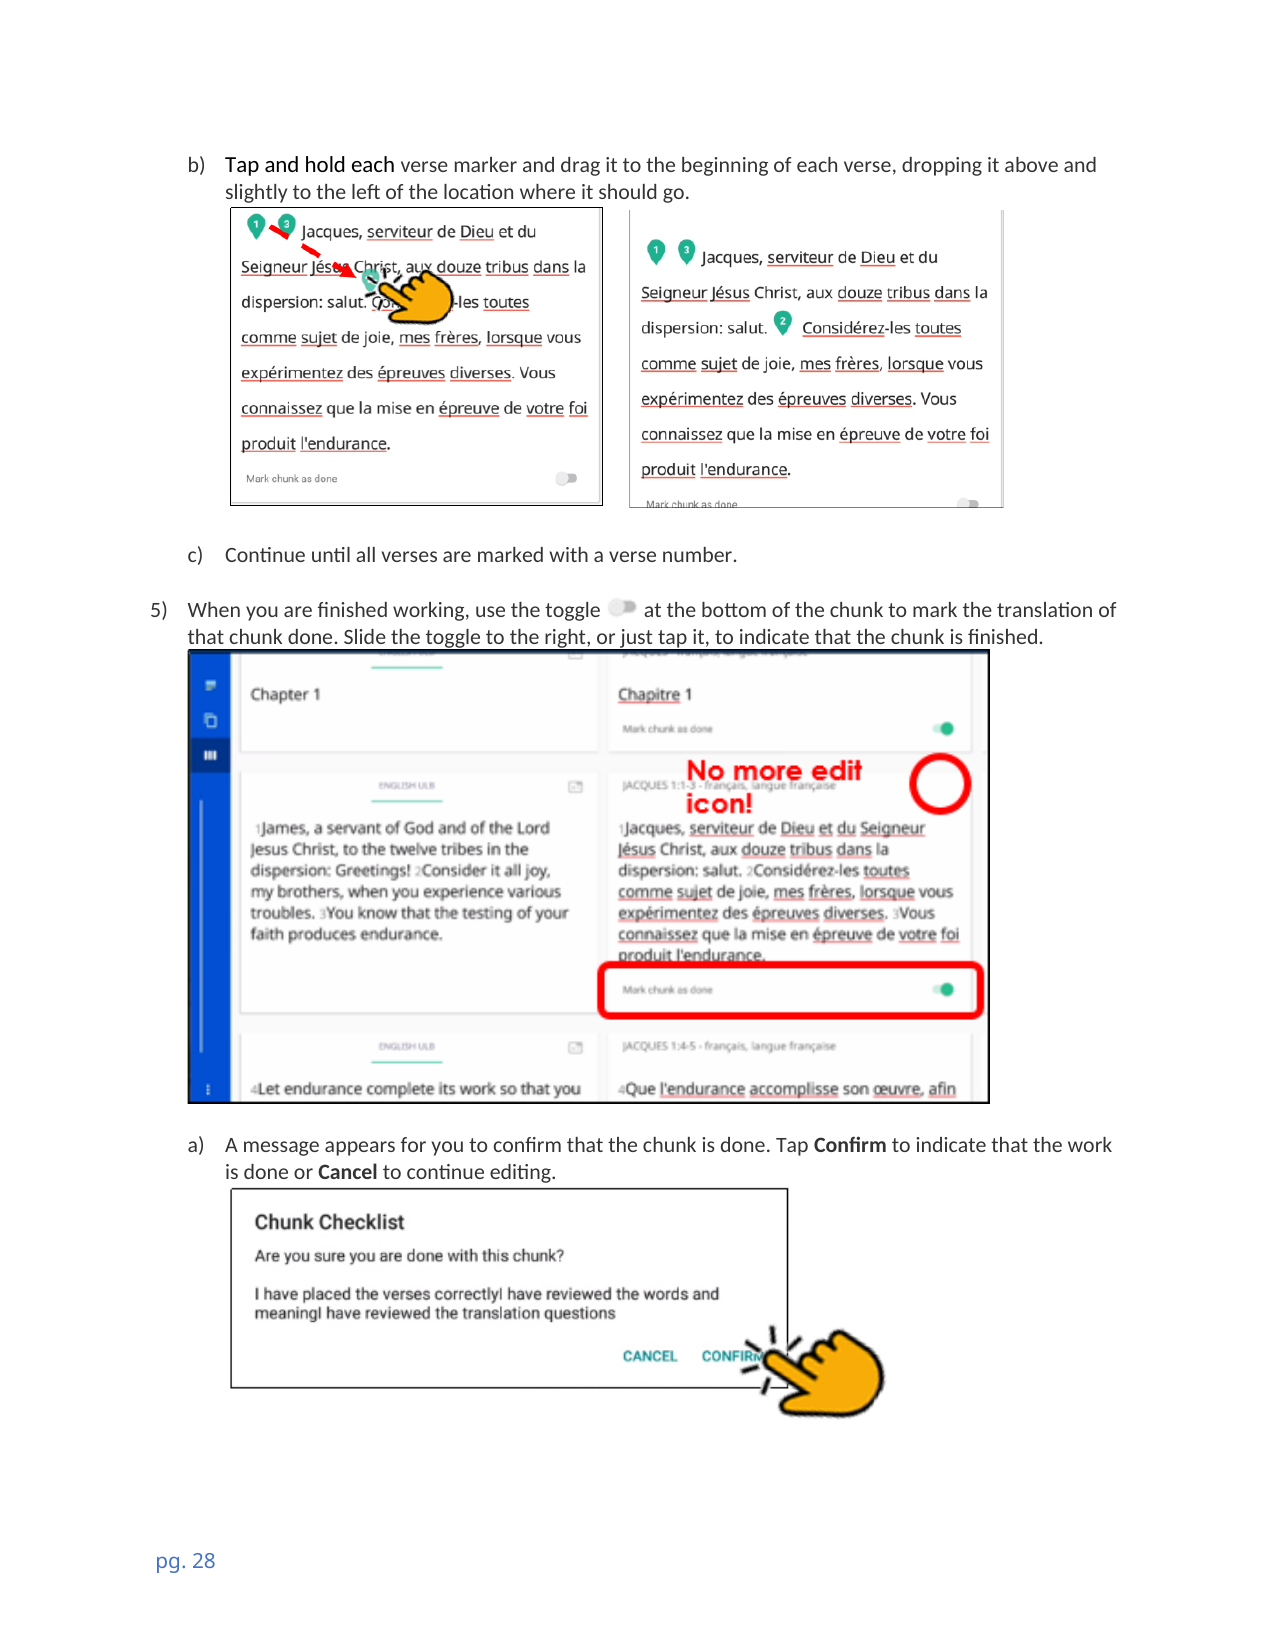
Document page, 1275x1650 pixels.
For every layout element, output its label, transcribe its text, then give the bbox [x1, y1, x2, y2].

picture [605, 595, 639, 618]
list Continue until all verses are marked with a verse number. [187, 541, 1125, 596]
picture [187, 649, 990, 1104]
picture [225, 1185, 890, 1424]
picture [225, 204, 605, 508]
picture [629, 210, 1004, 508]
